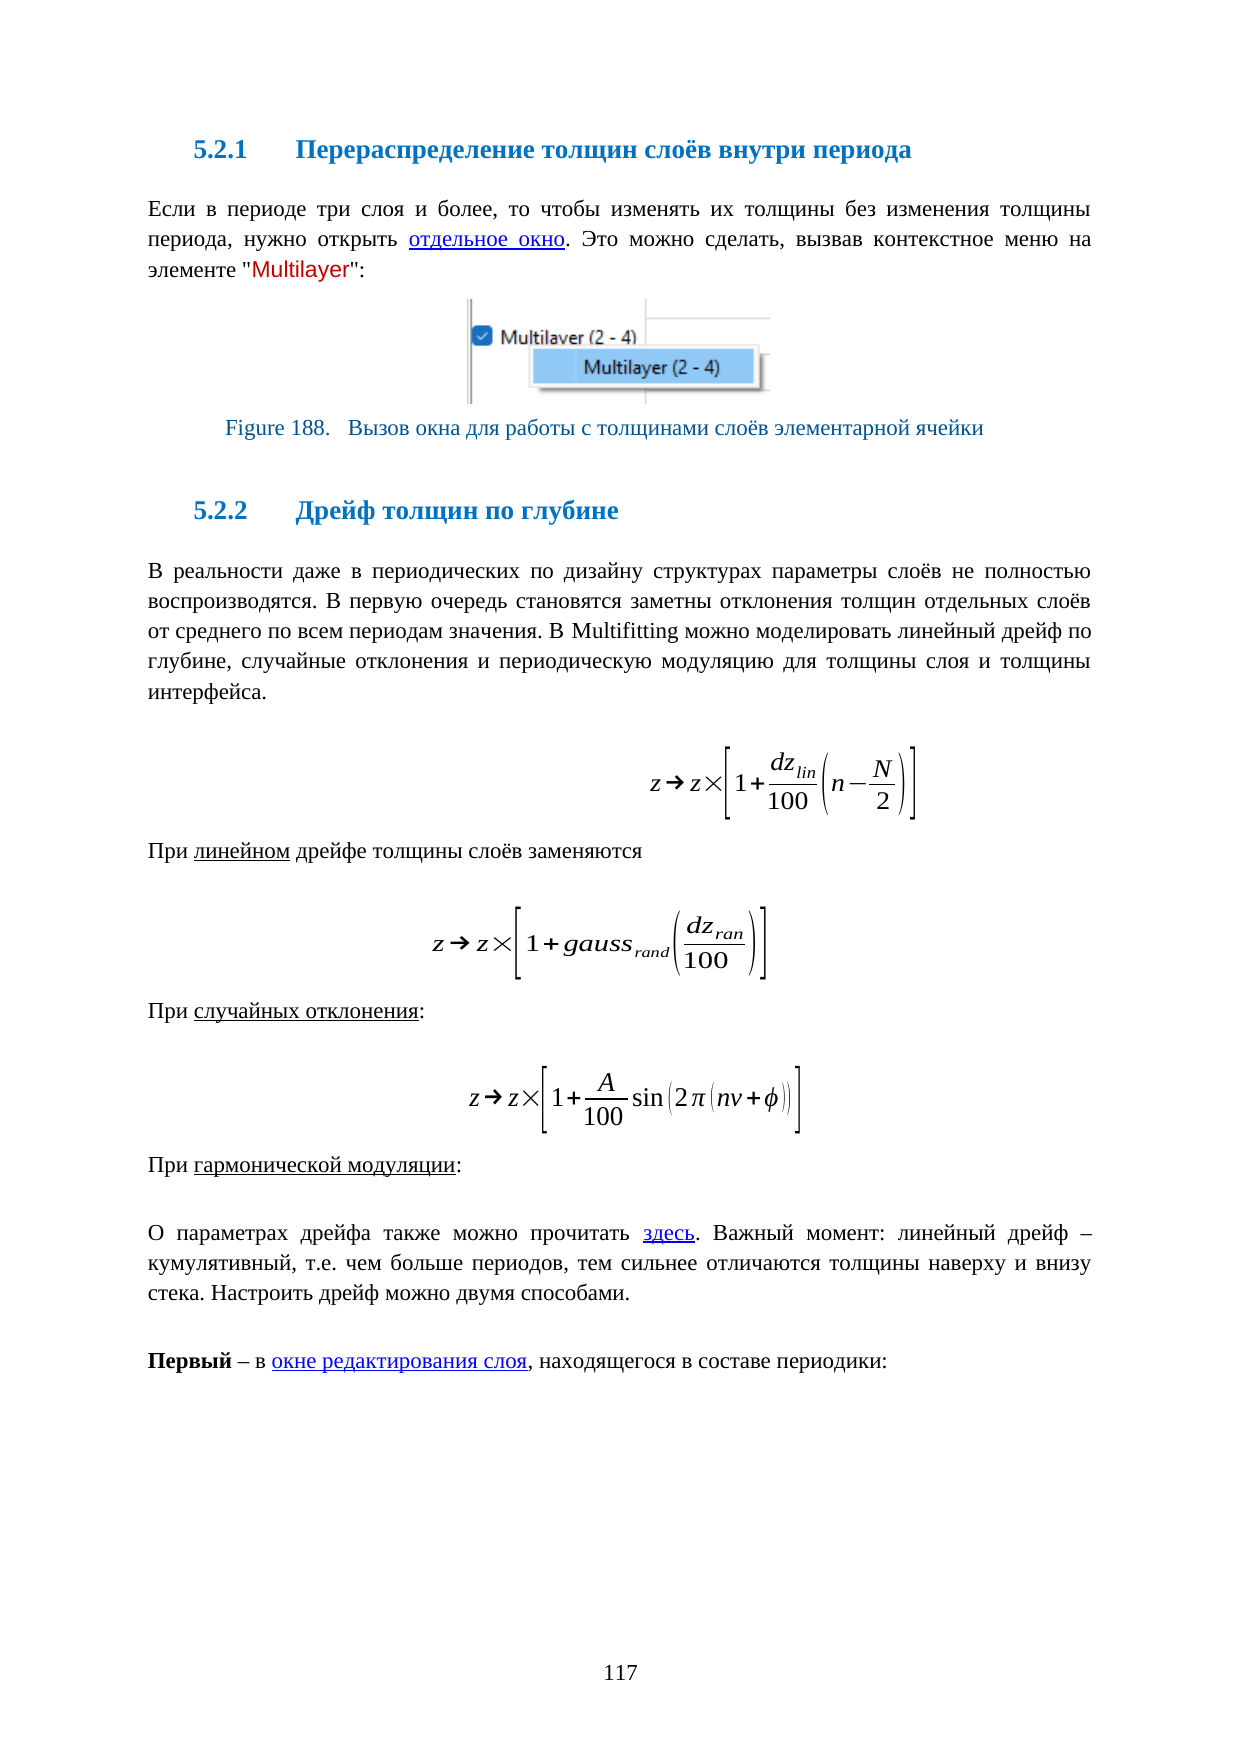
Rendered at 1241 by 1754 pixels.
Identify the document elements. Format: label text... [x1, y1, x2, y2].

text При случайных отклонения: [148, 905, 1093, 1023]
subtitle Перераспределение толщин слоёв внутри периода [193, 133, 1093, 164]
text О параметрах дрейфа также можно прочитать здесь. Важный момент: линейный дрейф – кумулятивный, т.е. чем больше периодов, тем сильнее отличаются толщины наверху и внизу стека. Настроить дрейф можно двумя способами. [148, 1219, 1093, 1305]
text При линейном дрейфе толщины слоёв заменяются [148, 745, 1093, 863]
text Первый – в окне редактирования слоя, находящегося в составе периодики: [148, 1347, 1093, 1373]
text В реальности даже в периодических по дизайну структурах параметры слоёв не полностью воспроизводятся. В первую очередь становятся заметны отклонения толщин отдельных слоёв от среднего по всем периодам значения. В Multifitting можно моделировать линейный дрейф по глубине, случайные отклонения и периодическую модуляцию для толщины слоя и толщины интерфейса. [148, 557, 1093, 704]
subtitle Дрейф толщин по глубине [193, 494, 1093, 526]
picture [467, 299, 770, 404]
text При гармонической модуляции: [148, 1064, 1093, 1177]
text Если в периоде три слоя и более, то чтобы изменять их толщины без изменения толщины периода, нужно открыть отдельное окно. Это можно сделать, вызвав контекстное меню на элементе "Multilayer": [148, 195, 1093, 282]
list Вызов окна для работы с толщинами слоёв элементарной ячейки [178, 324, 1093, 441]
